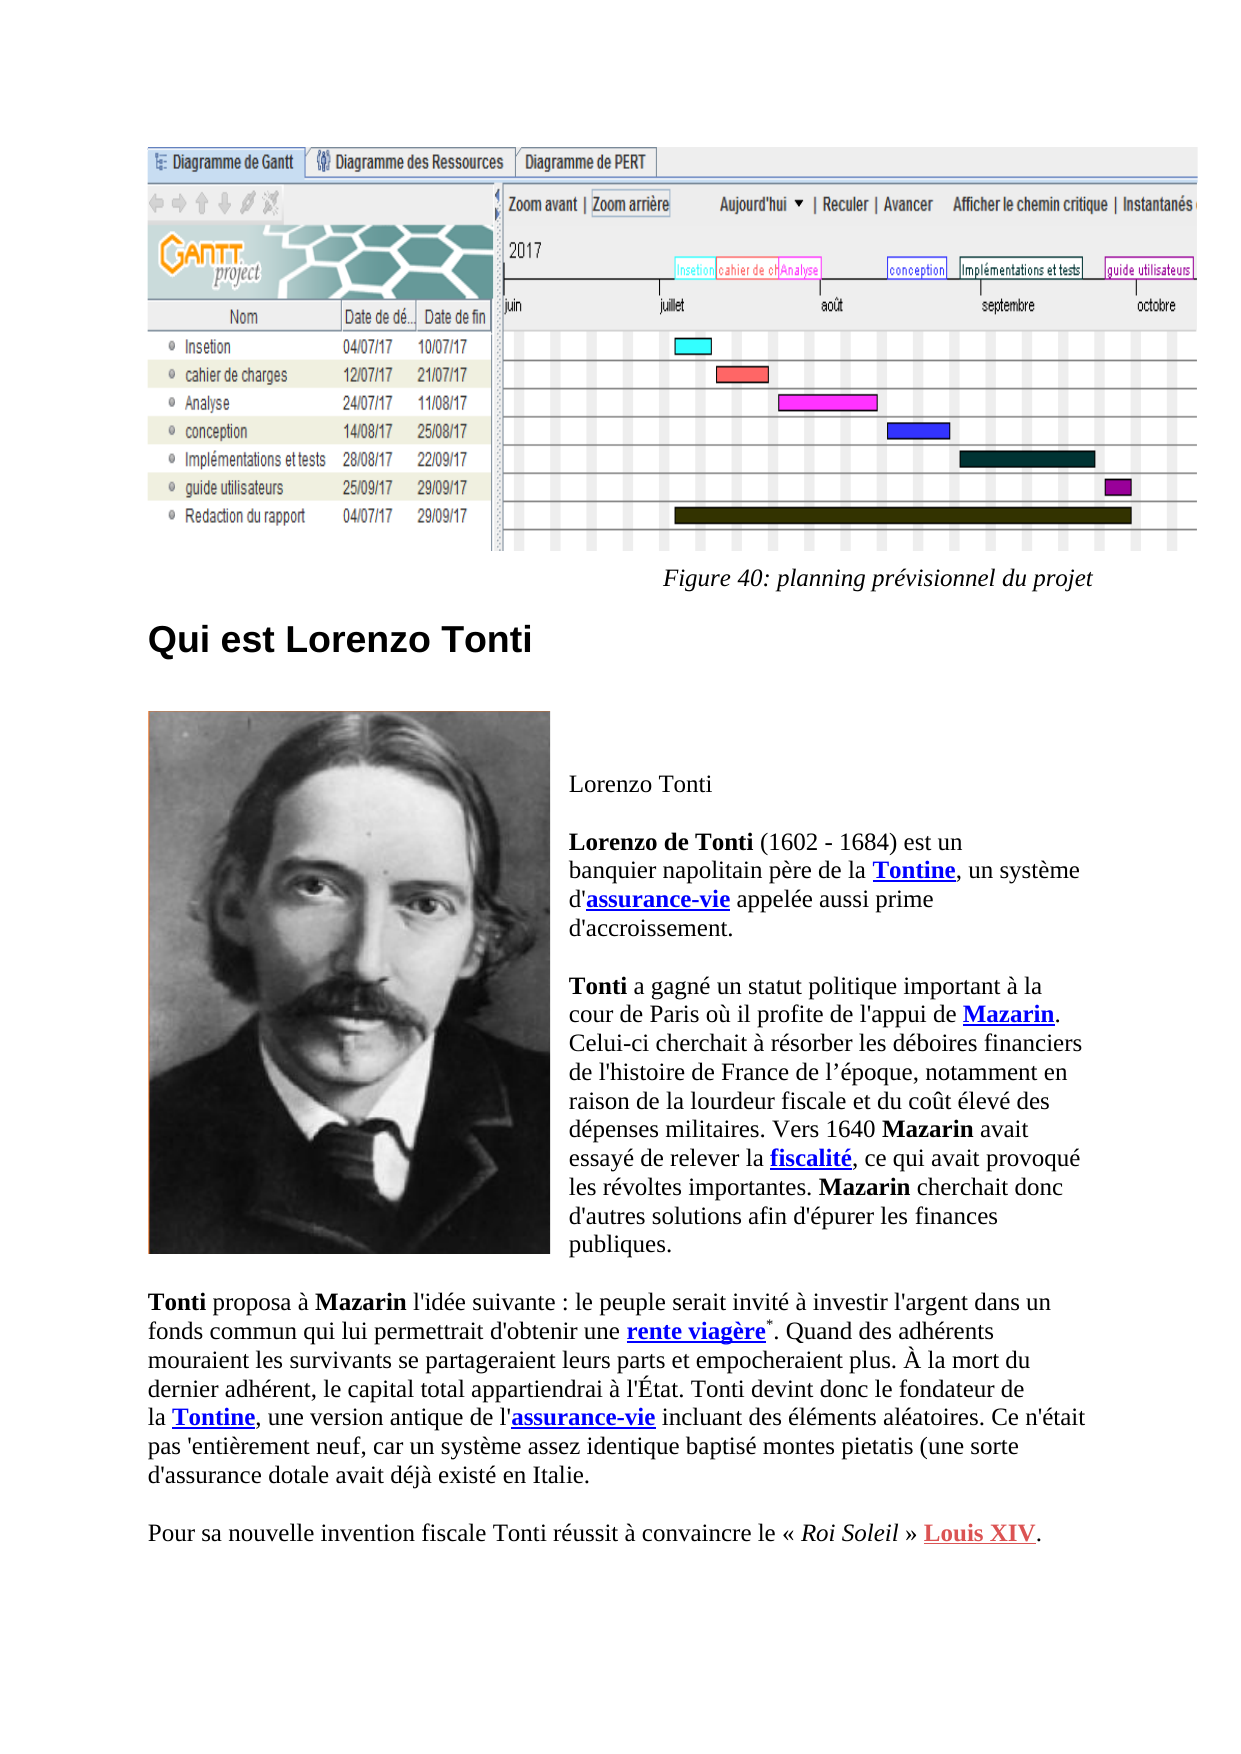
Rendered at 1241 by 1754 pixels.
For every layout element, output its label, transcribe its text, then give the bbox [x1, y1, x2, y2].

text Pour sa nouvelle invention fiscale Tonti réussit à convaincre le « Roi Soleil » Louis XIV. [148, 1518, 1093, 1547]
picture [148, 711, 550, 1254]
text Lorenzo Tonti [550, 769, 1093, 797]
text Lorenzo de Tonti (1602 - 1684) est un banquier napolitain père de la Tontine, un système d'assurance-vie appelée aussi prime d'accroissement. [550, 827, 1093, 942]
title Qui est Lorenzo Tonti [148, 617, 1093, 660]
text Figure 40: planning prévisionnel du projet [148, 563, 1093, 592]
text Tonti a gagné un statut politique important à la cour de Paris où il profite de l'appui de Mazarin. Celui-ci cherchait à résorber les déboires financiers de l'histoire de France de l’époque, notamment en raison de la lourdeur fiscale et du coût élevé des dépenses militaires. Vers 1640 Mazarin avait essayé de relever la fiscalité, ce qui avait provoqué les révoltes importantes. Mazarin cherchait donc d'autres solutions afin d'épurer les finances publiques. [148, 971, 1093, 1258]
text Tonti proposa à Mazarin l'idée suivante : le peuple serait invité à investir l'argent dans un fonds commun qui lui permettrait d'obtenir une rente viagère*. Quand des adhérents mouraient les survivants se partageraient leurs parts et empocheraient plus. À la mort du dernier adhérent, le capital total appartiendrai à l'État. Tonti devint donc le fondateur de la Tontine, une version antique de l'assurance-vie incluant des éléments aléatoires. Ce n'était pas 'entièrement neuf, car un système assez identique baptisé montes pietatis (une sorte d'assurance dotale avait déjà existé en Italie. [148, 1287, 1093, 1489]
picture [147, 147, 1198, 551]
